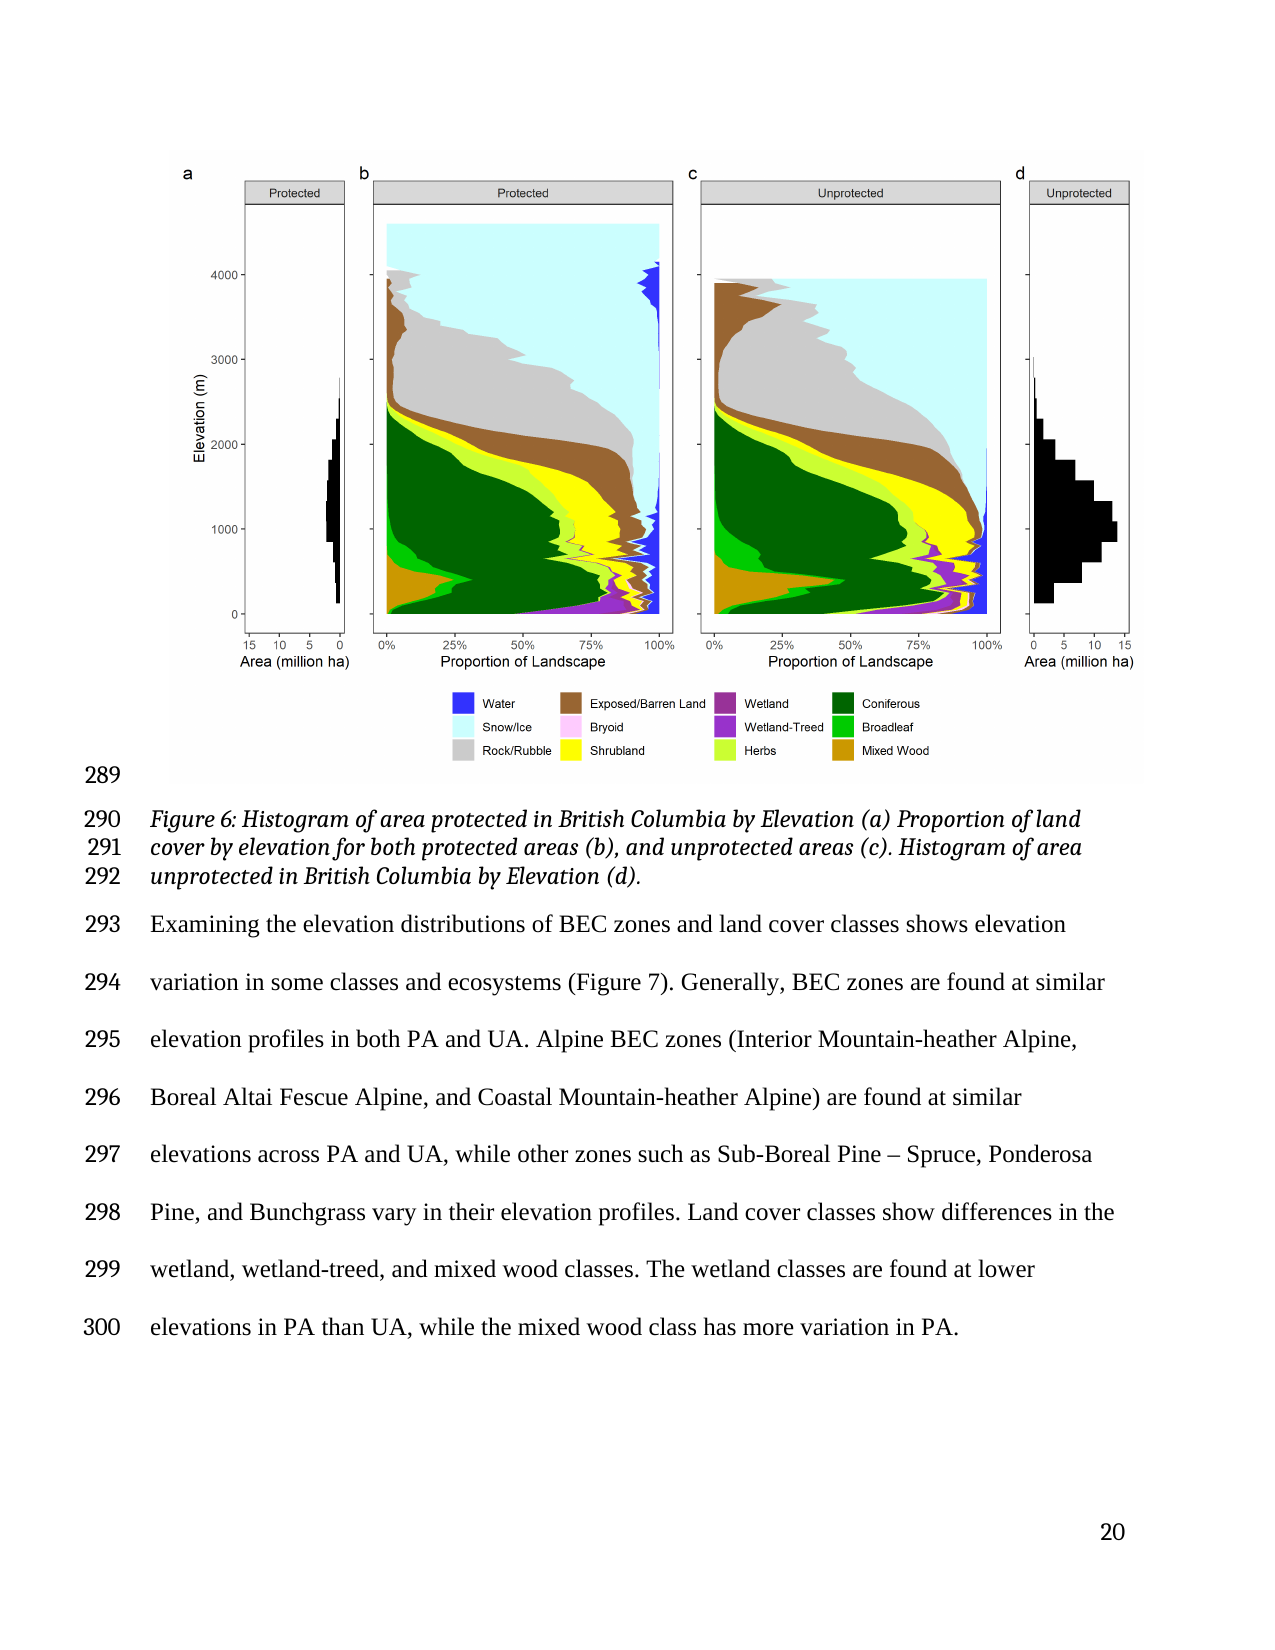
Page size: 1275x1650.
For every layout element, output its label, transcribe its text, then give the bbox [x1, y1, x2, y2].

picture [168, 150, 1144, 784]
text Figure 6: Histogram of area protected in British Columbia by Elevation (a) Proportion of land cover by elevation for both protected areas (b), and unprotected areas (c). Histogram of area unprotected in British Columbia by Elevation (d). [150, 804, 1125, 891]
text Examining the elevation distributions of BEC zones and land cover classes shows elevation variation in some classes and ecosystems (Figure 7). Generally, BEC zones are found at similar elevation profiles in both PA and UA. Alpine BEC zones (Interior Mountain-heather Alpine, Boreal Altai Fescue Alpine, and Coastal Mountain-heather Alpine) are found at similar elevations across PA and UA, while other zones such as Sub-Boreal Pine – Spruce, Ponderosa Pine, and Bunchgrass vary in their elevation profiles. Land cover classes show differences in the wetland, wetland-treed, and mixed wood classes. The wetland classes are found at lower elevations in PA than UA, while the mixed wood class has more variation in PA. [150, 909, 1125, 1341]
